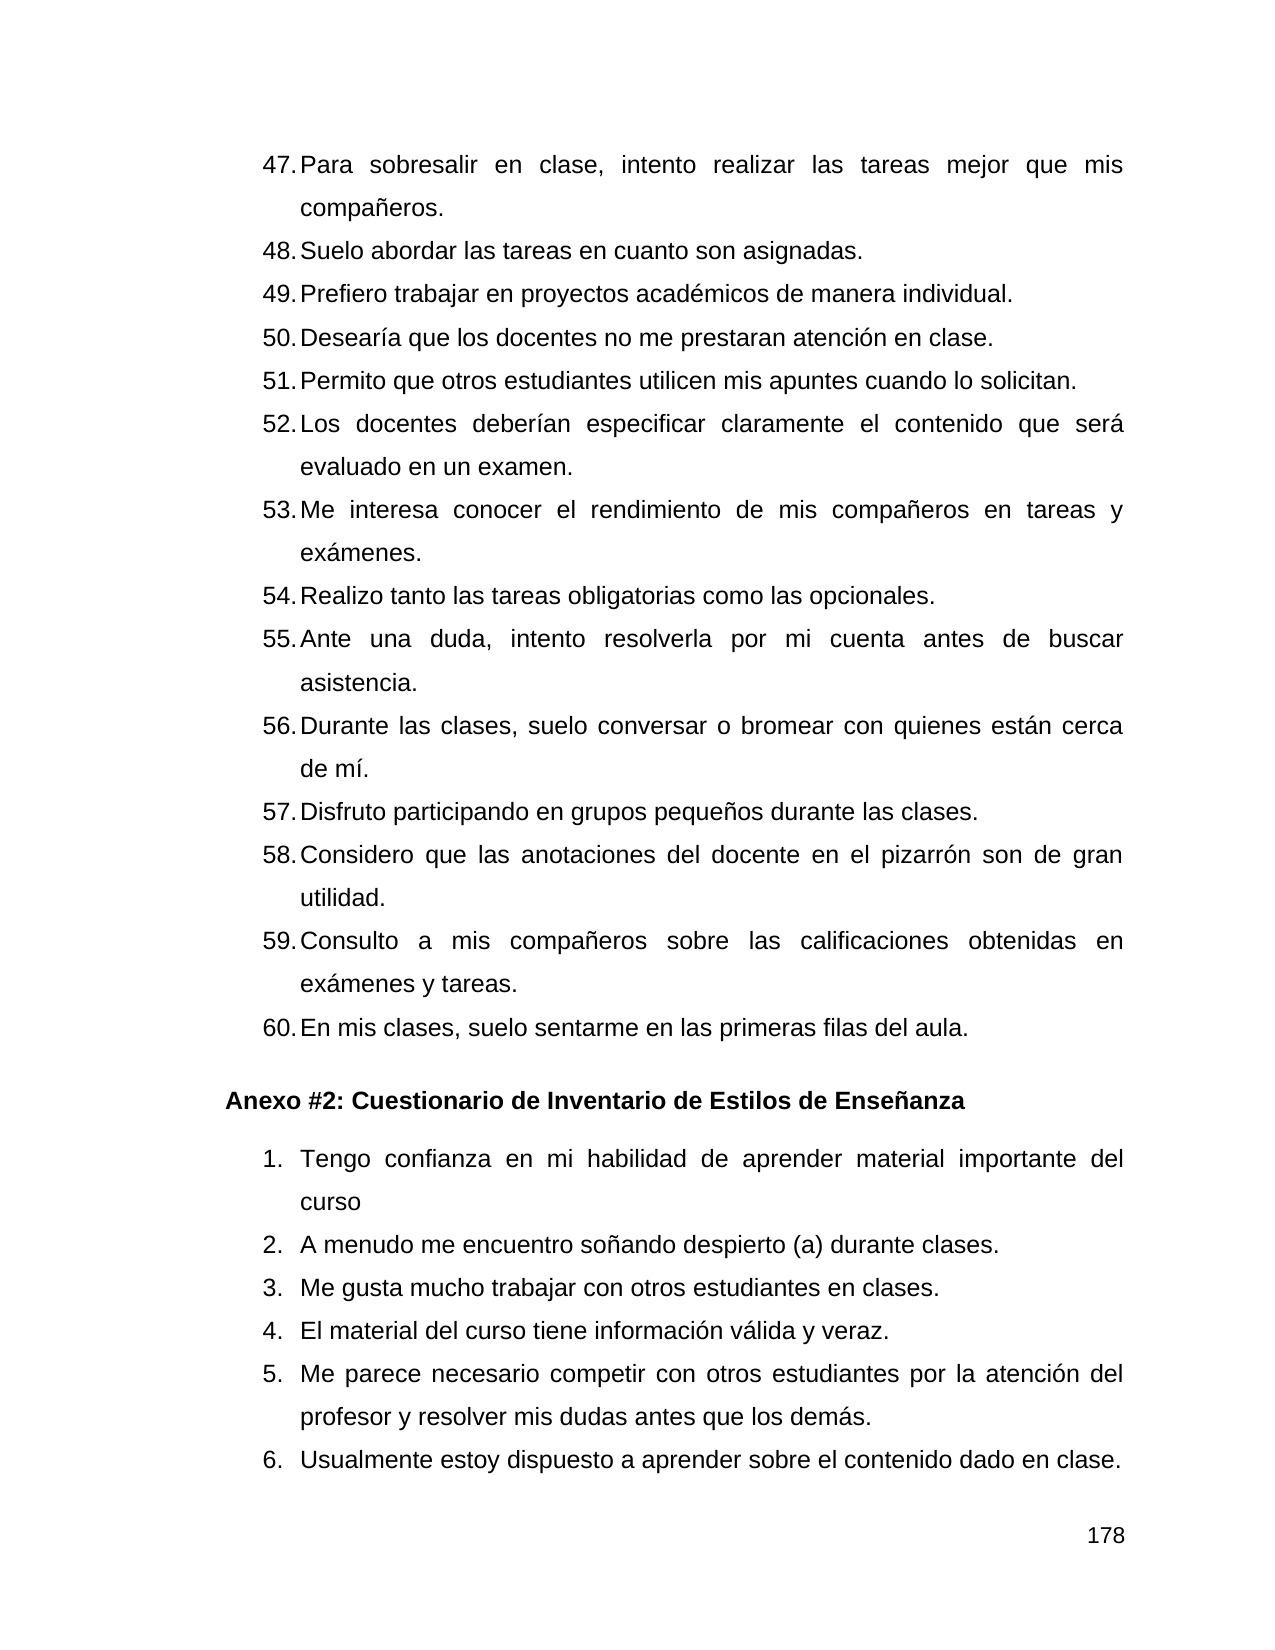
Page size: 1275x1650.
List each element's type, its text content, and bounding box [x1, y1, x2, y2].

list Suelo abordar las tareas en cuanto son asignadas. [262, 236, 1125, 265]
list Me interesa conocer el rendimiento de mis compañeros en tareas y exámenes. [262, 495, 1125, 567]
list Los docentes deberían especificar claramente el contenido que será evaluado en un examen. [262, 409, 1125, 481]
list Ante una duda, intento resolverla por mi cuenta antes de buscar asistencia. [262, 624, 1125, 696]
list En mis clases, suelo sentarme en las primeras filas del aula. [262, 1012, 1125, 1041]
list Consulto a mis compañeros sobre las calificaciones obtenidas en exámenes y tareas. [262, 926, 1125, 998]
list Me gusta mucho trabajar con otros estudiantes en clases. [262, 1273, 1125, 1302]
list Tengo confianza en mi habilidad de aprender material importante del curso [262, 1144, 1125, 1216]
list Me parece necesario competir con otros estudiantes por la atención del profesor y resolver mis dudas antes que los demás. [262, 1359, 1125, 1431]
list Usualmente estoy dispuesto a aprender sobre el contenido dado en clase. [262, 1446, 1125, 1474]
list Prefiero trabajar en proyectos académicos de manera individual. [262, 279, 1125, 308]
list Realizo tanto las tareas obligatorias como las opcionales. [262, 581, 1125, 610]
list Disfruto participando en grupos pequeños durante las clases. [262, 797, 1125, 826]
list Considero que las anotaciones del docente en el pizarrón son de gran utilidad. [262, 840, 1125, 912]
subtitle Anexo #2: Cuestionario de Inventario de Estilos de Enseñanza [225, 1086, 1125, 1115]
list Durante las clases, suelo conversar o bromear con quienes están cerca de mí. [262, 711, 1125, 782]
list El material del curso tiene información válida y veraz. [262, 1316, 1125, 1345]
list Desearía que los docentes no me prestaran atención en clase. [262, 322, 1125, 351]
list Para sobresalir en clase, intento realizar las tareas mejor que mis compañeros. [262, 150, 1125, 222]
list Permito que otros estudiantes utilicen mis apuntes cuando lo solicitan. [262, 366, 1125, 394]
list A menudo me encuentro soñando despierto (a) durante clases. [262, 1230, 1125, 1259]
